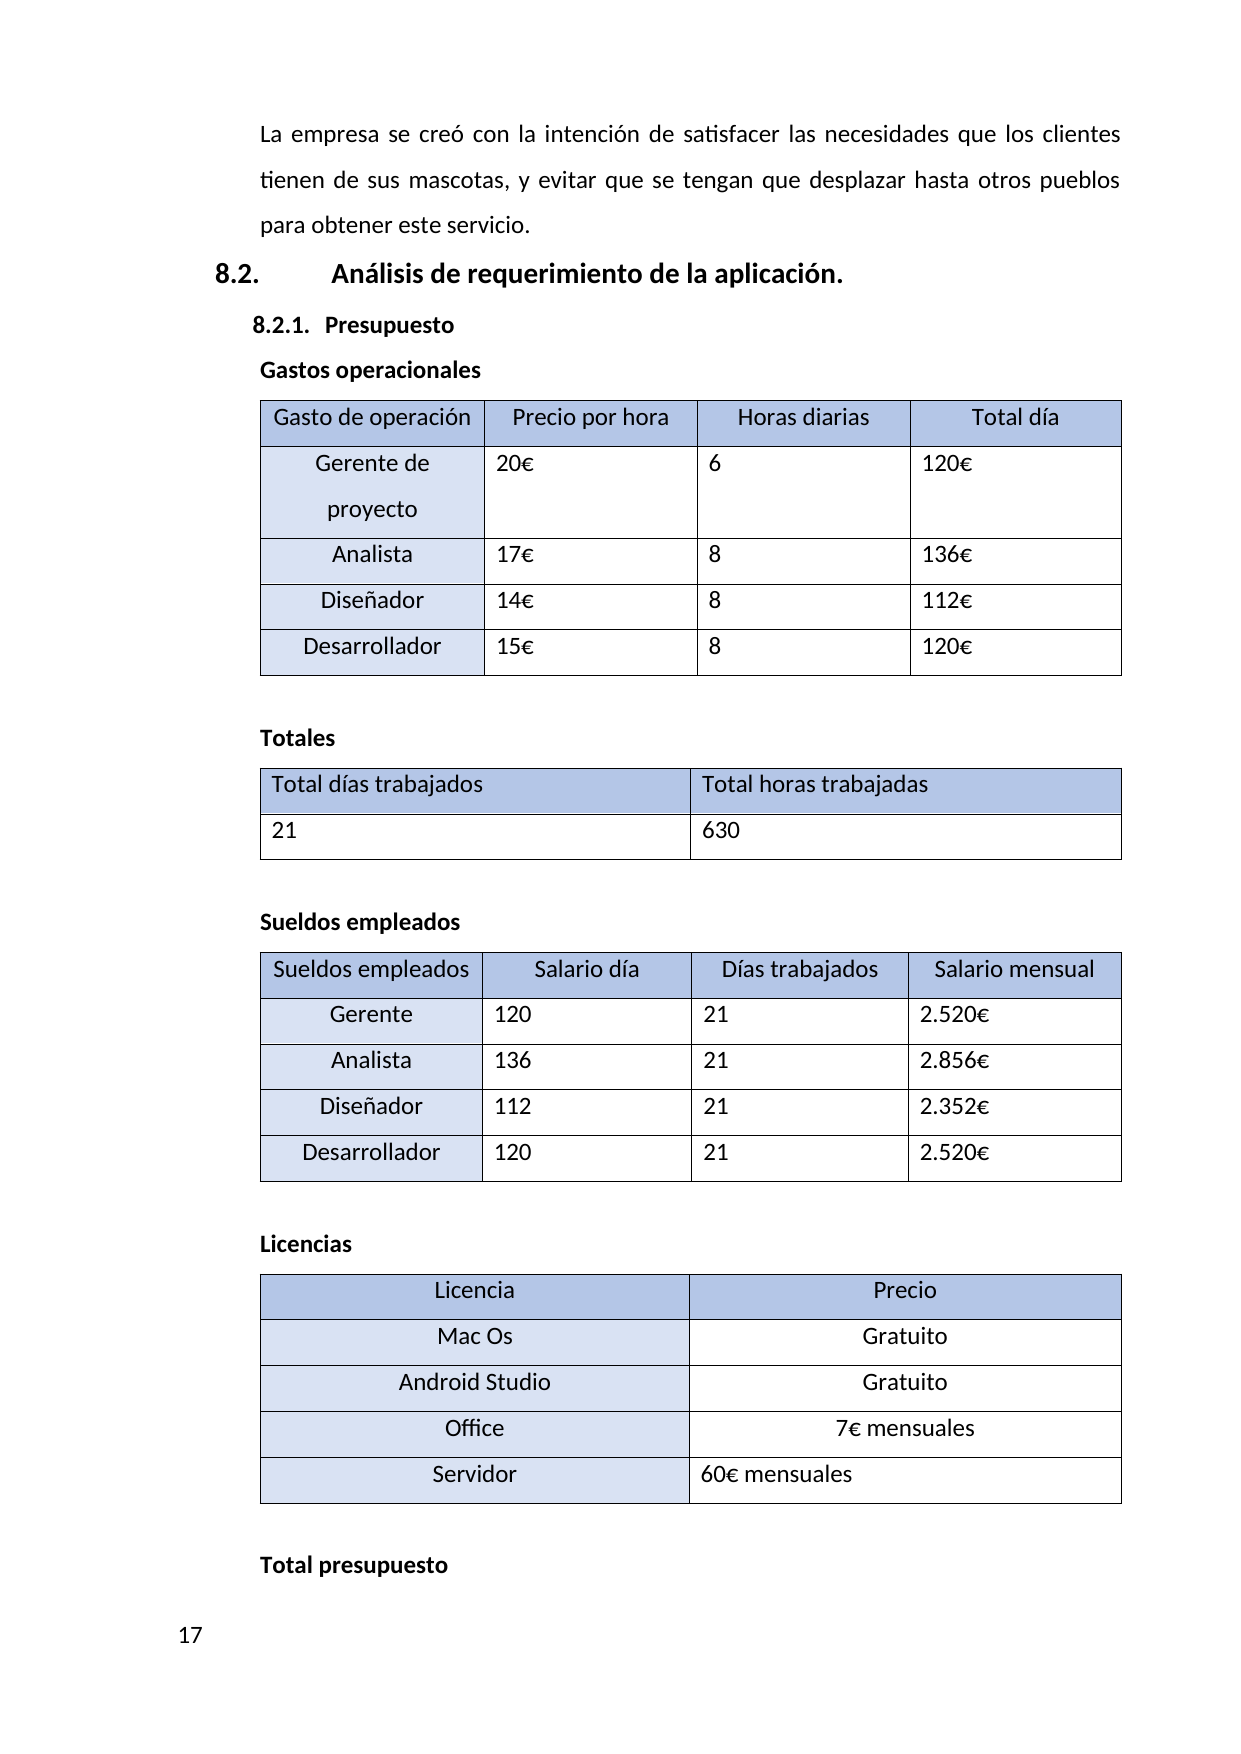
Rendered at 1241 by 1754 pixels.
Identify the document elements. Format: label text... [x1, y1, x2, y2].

table_cell Diseñador [261, 1090, 482, 1135]
table_cell 2.520€ [909, 1136, 1121, 1181]
table_cell Android Studio [261, 1366, 689, 1411]
table_cell Office [261, 1412, 689, 1457]
table_header Salario mensual [909, 953, 1121, 998]
table_cell Mac Os [261, 1320, 689, 1365]
table_cell 21 [692, 1045, 908, 1089]
table_cell 14€ [485, 585, 697, 629]
table_cell 120 [483, 1136, 691, 1181]
table_cell 2.856€ [909, 1045, 1121, 1089]
table_cell 7€ mensuales [690, 1412, 1121, 1457]
table_cell 2.520€ [909, 999, 1121, 1043]
table_header Horas diarias [698, 401, 910, 446]
table_header Salario día [483, 953, 691, 998]
table_cell 112 [483, 1090, 691, 1135]
table_cell 136 [483, 1045, 691, 1089]
table_cell 2.352€ [909, 1090, 1121, 1135]
table_cell 630 [691, 815, 1121, 859]
table_header Sueldos empleados [261, 953, 482, 998]
table_cell Desarrollador [261, 630, 484, 675]
list La empresa se creó con la intención de satisfacer las necesidades que los clientes tienen de sus mascotas, y evitar que se tengan que desplazar hasta otros pueblos para obtener este servicio. [260, 118, 1122, 240]
table_header Total día [911, 401, 1121, 446]
table_cell Gerente de proyecto [261, 447, 484, 538]
table_cell 8 [698, 630, 910, 675]
table_cell 8 [698, 585, 910, 629]
table_cell Diseñador [261, 585, 484, 629]
table_header Total horas trabajadas [691, 769, 1121, 813]
table_cell 20€ [485, 447, 697, 538]
table_cell 60€ mensuales [690, 1458, 1121, 1503]
table_cell 21 [692, 1090, 908, 1135]
table_cell Gratuito [690, 1320, 1121, 1365]
table_cell 120 [483, 999, 691, 1043]
table_cell 21 [692, 999, 908, 1043]
table_header Días trabajados [692, 953, 908, 998]
table_header Precio [690, 1275, 1121, 1319]
subtitle Presupuesto [252, 309, 1122, 339]
table_cell 112€ [911, 585, 1121, 629]
table_header Gasto de operación [261, 401, 484, 446]
table_cell Servidor [261, 1458, 689, 1503]
table_cell Gerente [261, 999, 482, 1043]
table_header Total días trabajados [261, 769, 690, 813]
list Sueldos empleados [260, 906, 1122, 937]
table_header Precio por hora [485, 401, 697, 446]
table_cell 21 [261, 815, 690, 859]
list Total presupuesto [260, 1549, 1122, 1580]
table_cell Gratuito [690, 1366, 1121, 1411]
table_cell Analista [261, 1045, 482, 1089]
table_cell 17€ [485, 539, 697, 583]
table_cell Analista [261, 539, 484, 583]
table_cell 136€ [911, 539, 1121, 583]
list Licencias [260, 1228, 1122, 1258]
table_cell 8 [698, 539, 910, 583]
table_cell 21 [692, 1136, 908, 1181]
subtitle Análisis de requerimiento de la aplicación. [215, 255, 1122, 291]
table_header Licencia [261, 1275, 689, 1319]
table_cell 120€ [911, 630, 1121, 675]
list Gastos operacionales [260, 354, 1122, 385]
table_cell 15€ [485, 630, 697, 675]
table_cell 6 [698, 447, 910, 538]
list Totales [260, 722, 1122, 752]
table_cell Desarrollador [261, 1136, 482, 1181]
table_cell 120€ [911, 447, 1121, 538]
